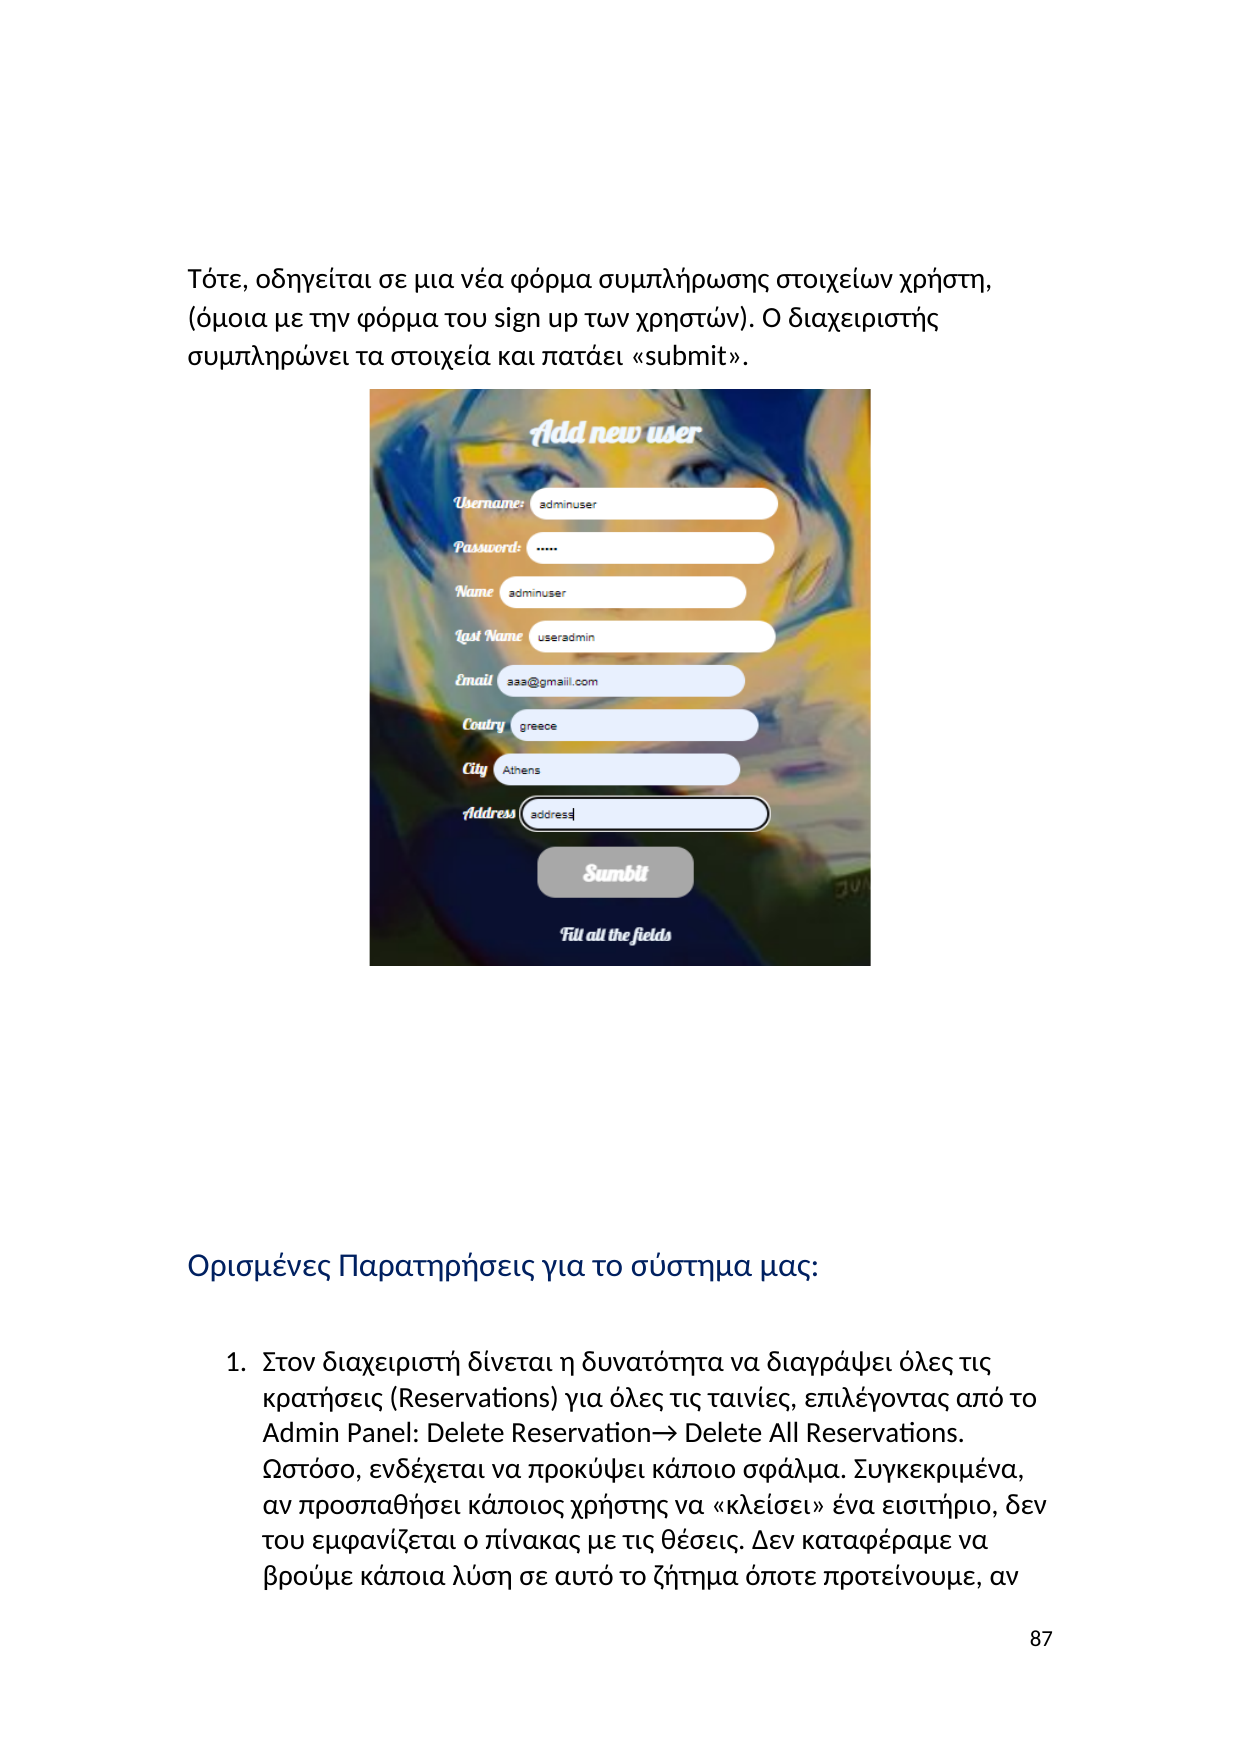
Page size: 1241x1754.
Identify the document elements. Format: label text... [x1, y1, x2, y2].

subtitle Ορισμένες Παρατηρήσεις για το σύστημα μας: [187, 1244, 1053, 1285]
picture [369, 389, 871, 966]
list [225, 1343, 1053, 1593]
text Τότε, οδηγείται σε μια νέα φόρμα συμπλήρωσης στοιχείων χρήστη, (όμοια με την φόρμα του sign up των χρηστών). Ο διαχειριστής συμπληρώνει τα στοιχεία και πατάει «submit». [187, 260, 1053, 373]
